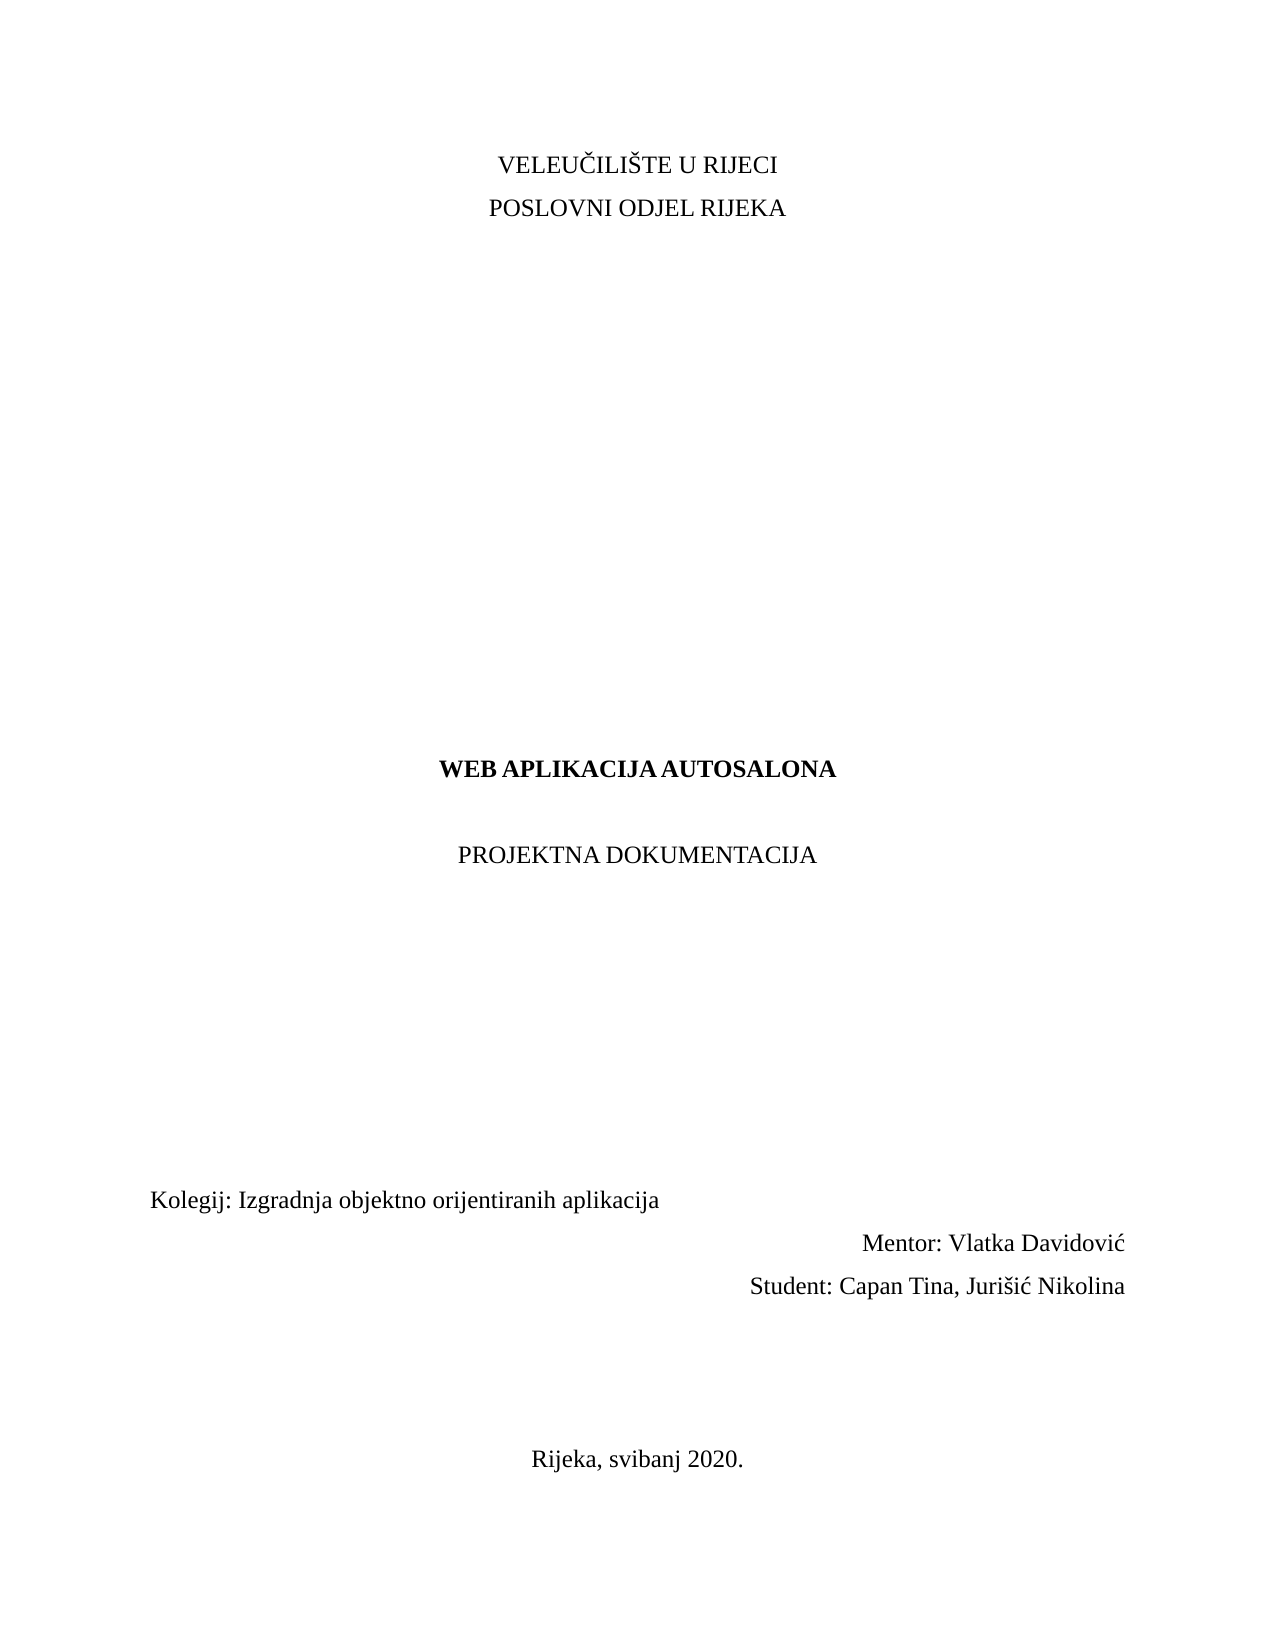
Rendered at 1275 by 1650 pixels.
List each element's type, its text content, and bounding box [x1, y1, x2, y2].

text VELEUČILIŠTE U RIJECI [150, 150, 1125, 179]
text PROJEKTNA DOKUMENTACIJA [150, 840, 1125, 869]
text Rijeka, svibanj 2020. [150, 1444, 1125, 1472]
text POSLOVNI ODJEL RIJEKA [150, 193, 1125, 222]
text Student: Capan Tina, Jurišić Nikolina [150, 1271, 1125, 1300]
text WEB APLIKACIJA AUTOSALONA [150, 754, 1125, 782]
text Kolegij: Izgradnja objektno orijentiranih aplikacija [150, 1185, 1125, 1214]
text Mentor: Vlatka Davidović [150, 1228, 1125, 1257]
